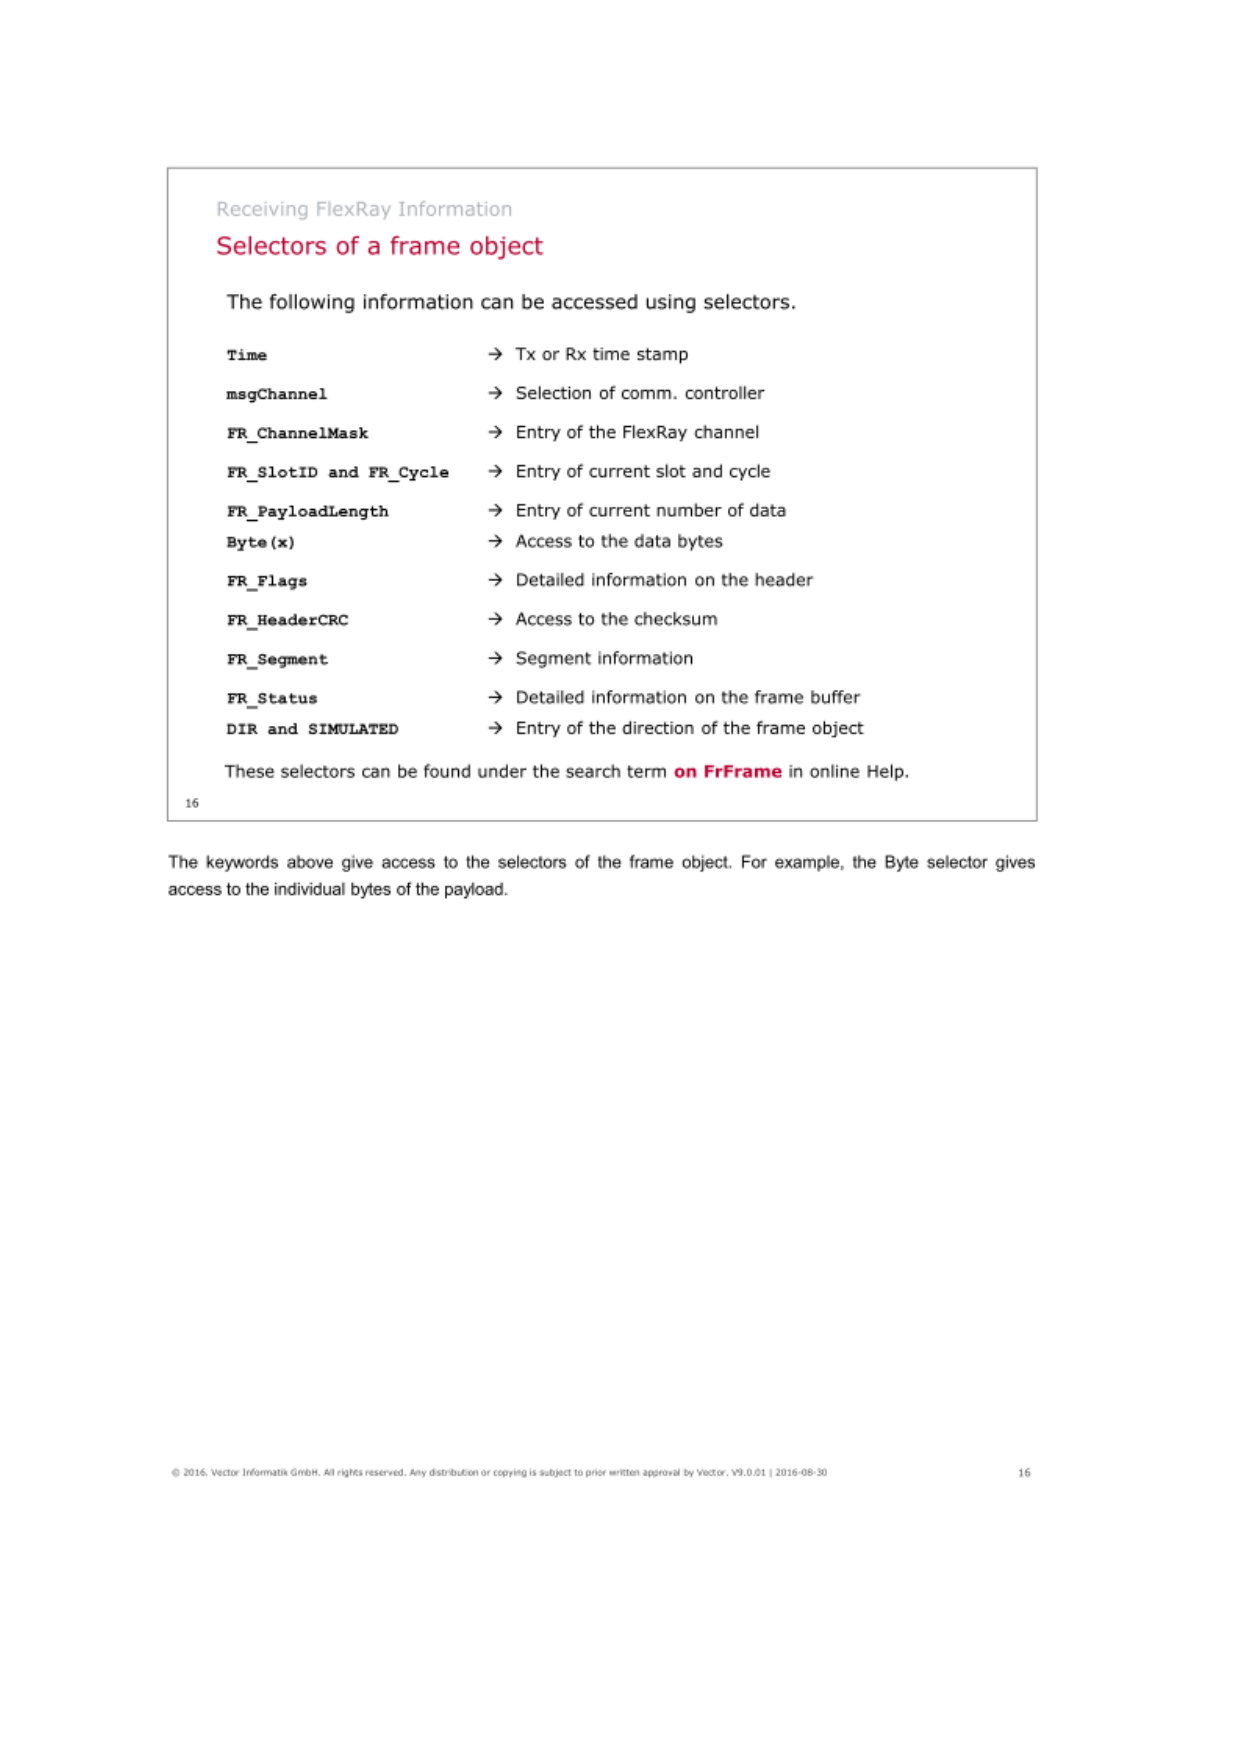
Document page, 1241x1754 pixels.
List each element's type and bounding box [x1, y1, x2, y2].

picture [150, 150, 1060, 1495]
